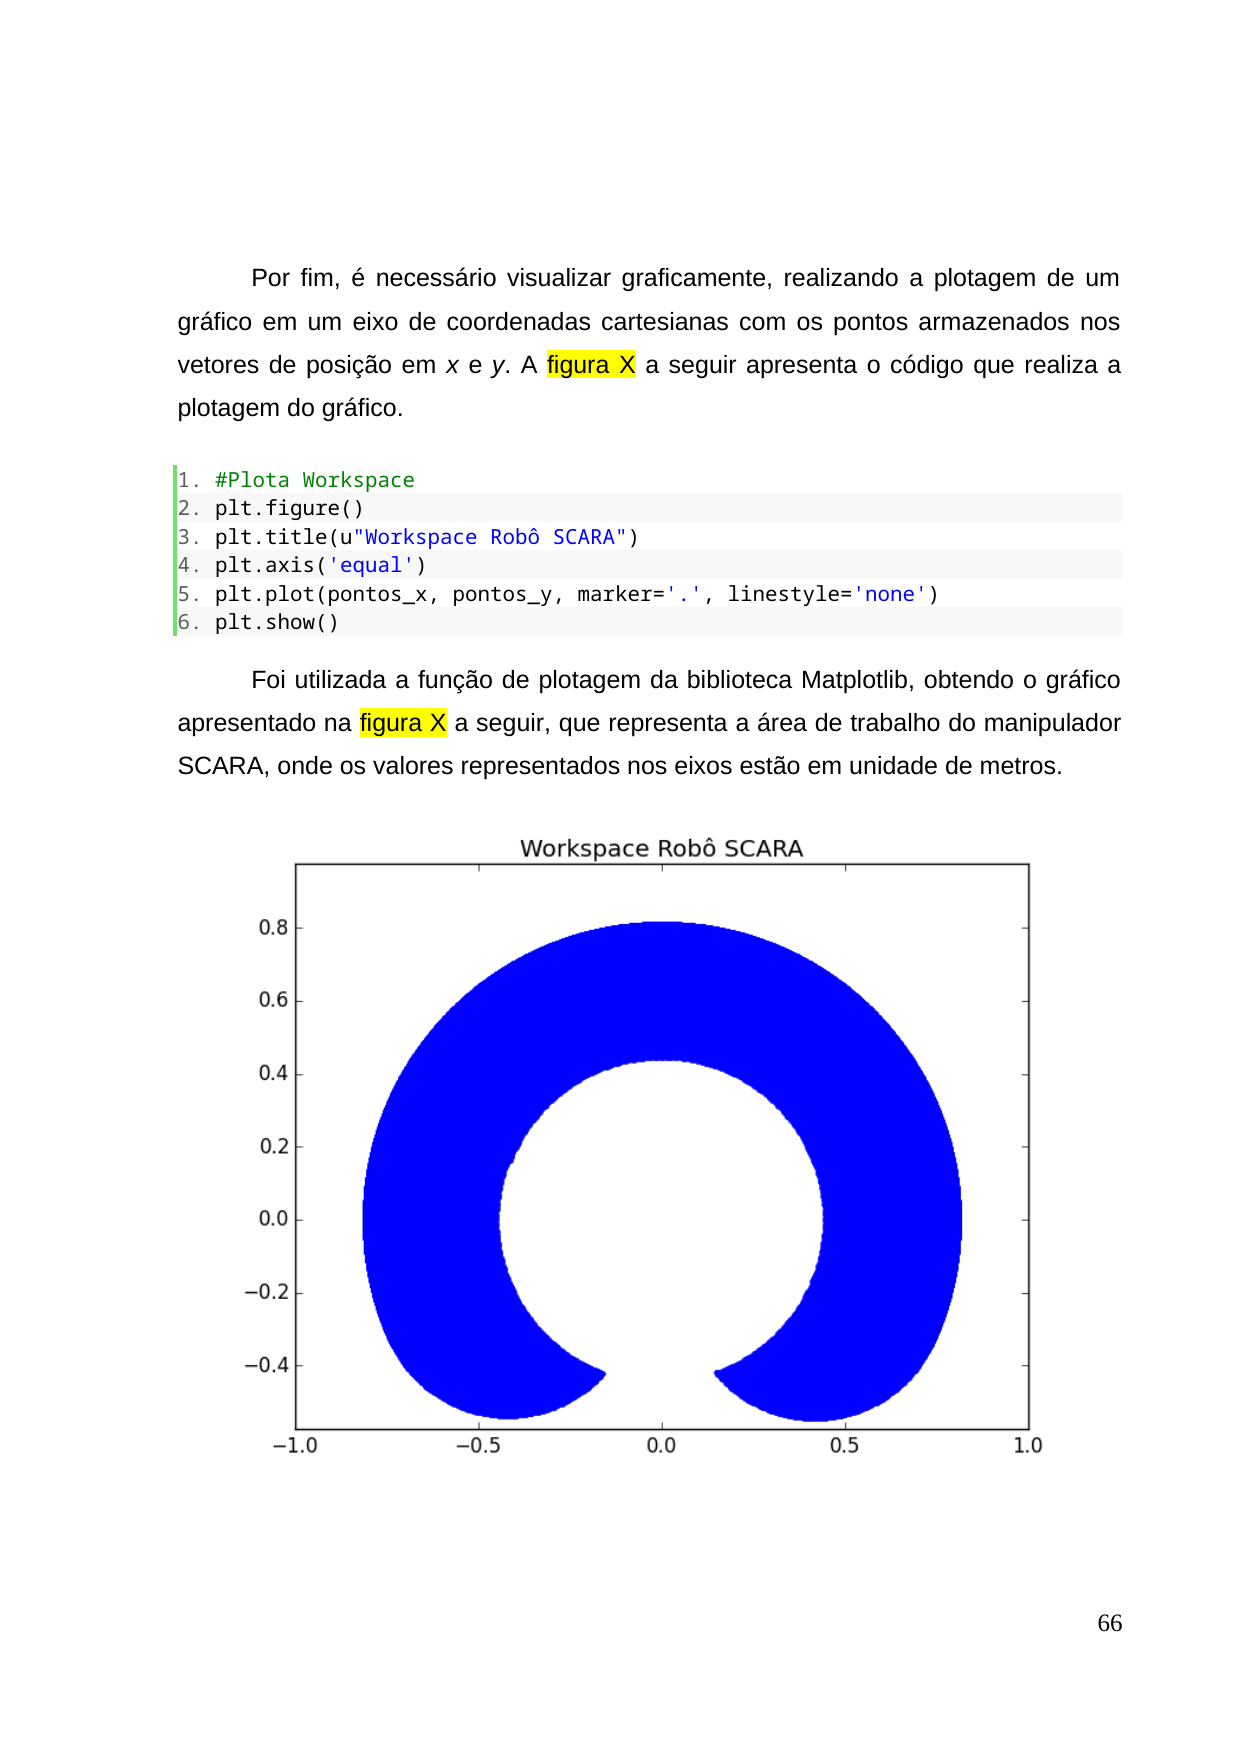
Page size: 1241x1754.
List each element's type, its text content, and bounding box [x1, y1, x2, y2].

picture [177, 794, 1123, 1500]
list plt.axis('equal') [177, 550, 1122, 579]
list plt.show() [177, 607, 1122, 636]
list plt.plot(pontos_x, pontos_y, marker='.', linestyle='none') [177, 579, 1122, 607]
text Por fim, é necessário visualizar graficamente, realizando a plotagem de um gráfico em um eixo de coordenadas cartesianas com os pontos armazenados nos vetores de posição em x e y. A figura X a seguir apresenta o código que realiza a plotagem do gráfico. [177, 263, 1122, 422]
list plt.figure() [177, 493, 1122, 522]
list plt.title(u"Workspace Robô SCARA") [177, 522, 1122, 550]
text Foi utilizada a função de plotagem da biblioteca Matplotlib, obtendo o gráfico apresentado na figura X a seguir, que representa a área de trabalho do manipulador SCARA, onde os valores representados nos eixos estão em unidade de metros. [177, 665, 1122, 780]
list #Plota Workspace [177, 465, 1122, 493]
